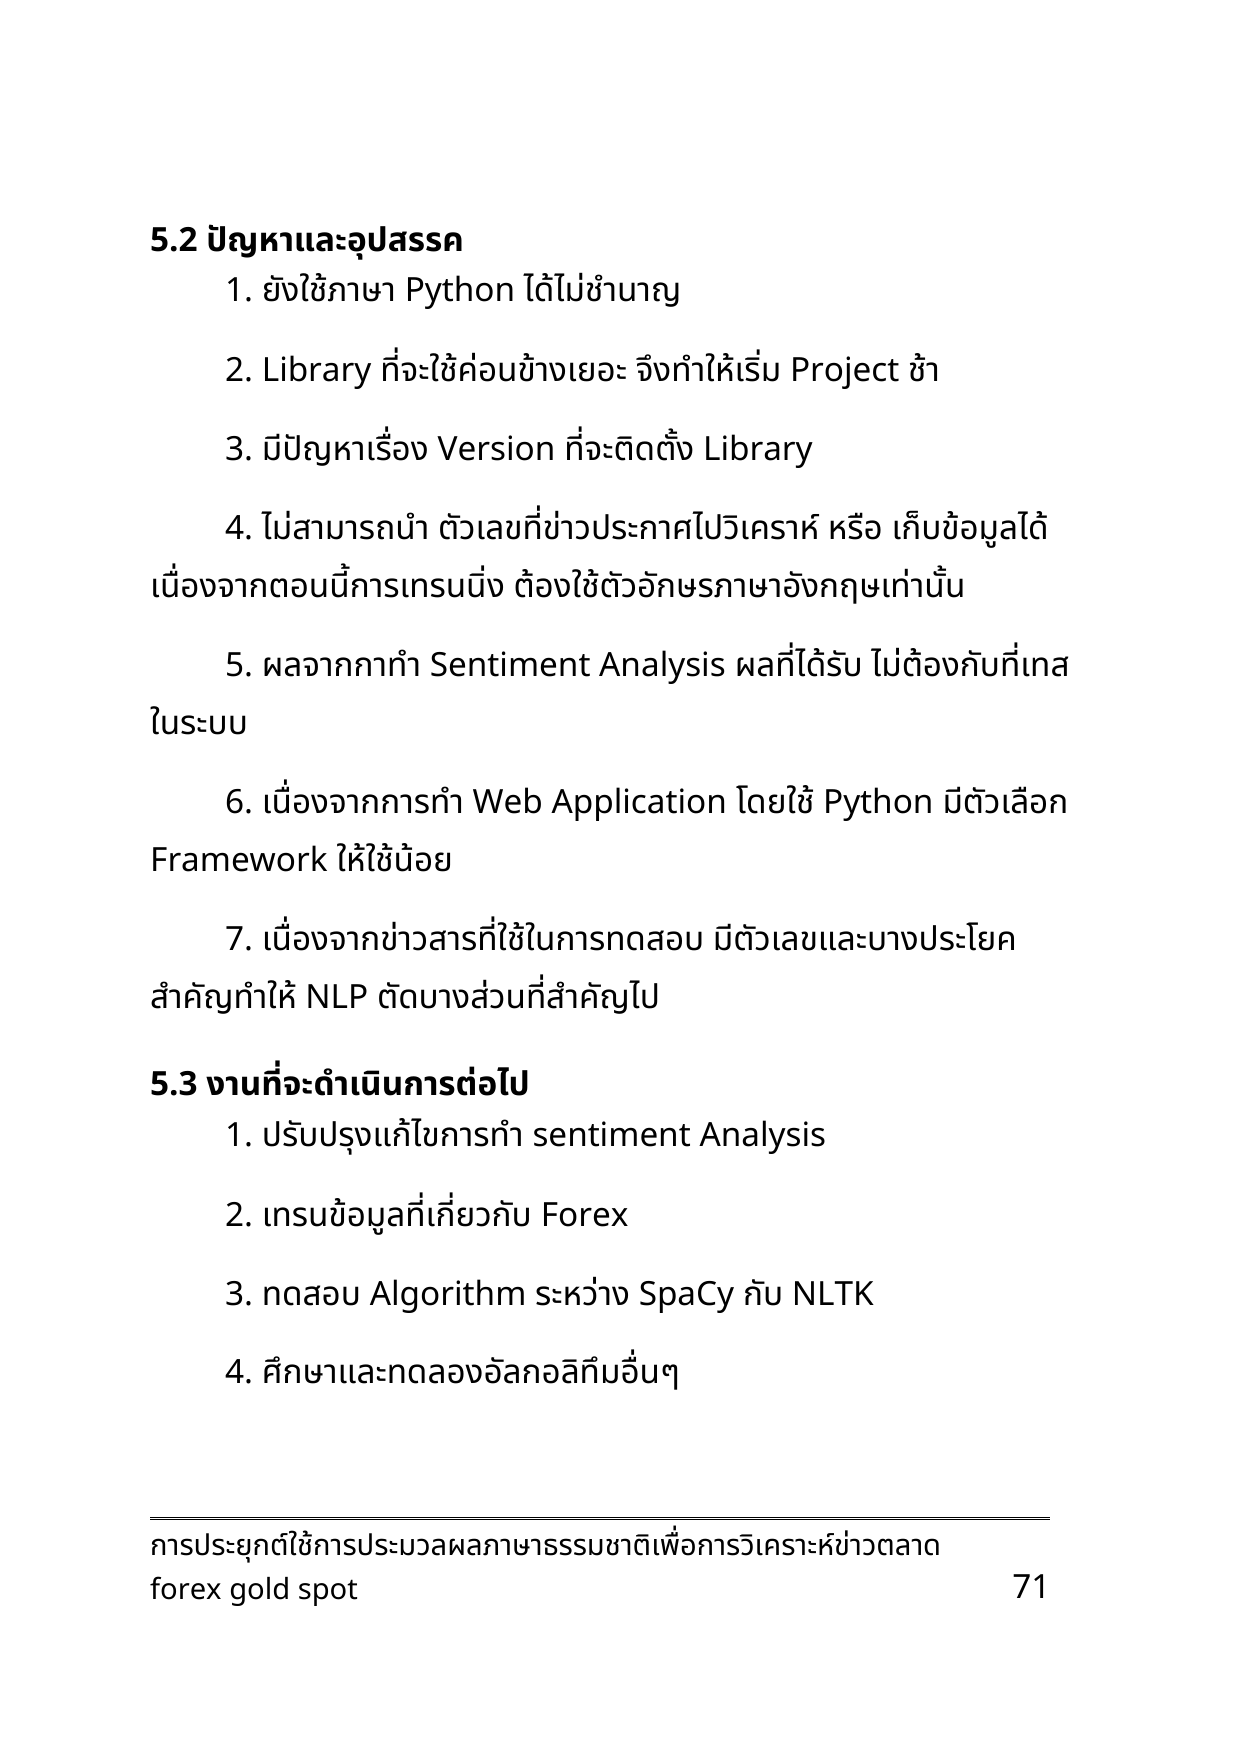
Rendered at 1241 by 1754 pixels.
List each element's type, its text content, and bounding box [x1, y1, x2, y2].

text 6. เนื่องจากการทำ Web Application โดยใช้ Python มีตัวเลือก Framework ให้ใช้น้อย [150, 777, 1090, 886]
text 7. เนื่องจากข่าวสารที่ใช้ในการทดสอบ มีตัวเลขและบางประโยคสำคัญทำให้ NLP ตัดบางส่วนที่สำคัญไป [150, 914, 1090, 1023]
text 4. ศึกษาและทดลองอัลกอลิทึมอื่นๆ [150, 1348, 1090, 1399]
text 2. เทรนข้อมูลที่เกี่ยวกับ Forex [150, 1190, 1090, 1241]
text 1. ปรับปรุงแก้ไขการทำ sentiment Analysis [150, 1111, 1090, 1161]
subtitle งานที่จะดำเนินการต่อไป [150, 1060, 1090, 1111]
text 3. ทดสอบ Algorithm ระหว่าง SpaCy กับ NLTK [150, 1269, 1090, 1320]
text 2. Library ที่จะใช้ค่อนข้างเยอะ จึงทำให้เริ่ม Project ช้า [150, 346, 1090, 396]
subtitle ปัญหาและอุปสรรค [150, 216, 1090, 266]
text 5. ผลจากกาทำ Sentiment Analysis ผลที่ได้รับ ไม่ต้องกับที่เทสในระบบ [150, 641, 1090, 749]
text 4. ไม่สามารถนำ ตัวเลขที่ข่าวประกาศไปวิเคราห์ หรือ เก็บข้อมูลได้เนื่องจากตอนนี้การเทรนนิ่ง ต้องใช้ตัวอักษรภาษาอังกฤษเท่านั้น [150, 504, 1090, 612]
text 3. มีปัญหาเรื่อง Version ที่จะติดตั้ง Library [150, 425, 1090, 475]
text 1. ยังใช้ภาษา Python ได้ไม่ชำนาญ [150, 266, 1090, 317]
